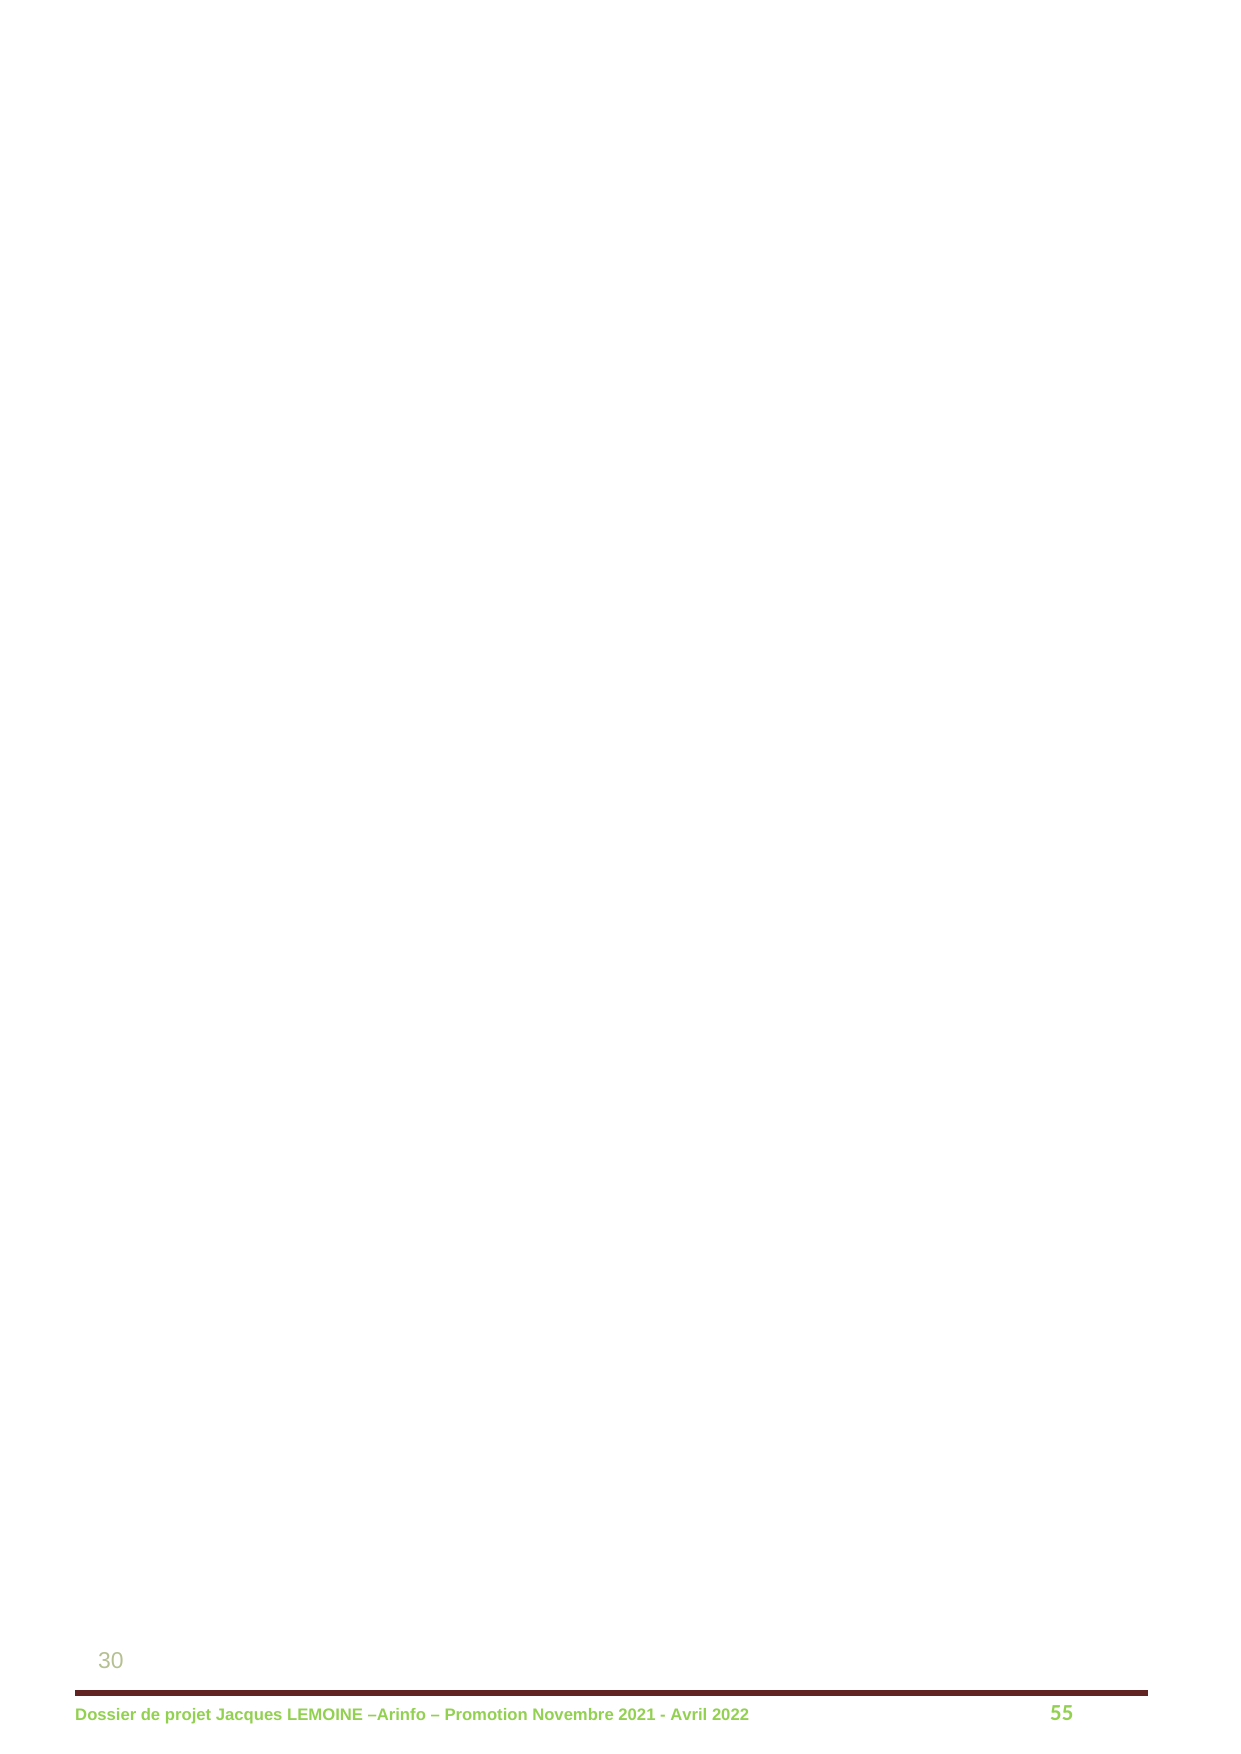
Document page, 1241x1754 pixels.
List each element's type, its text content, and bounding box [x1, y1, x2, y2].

text 30 [98, 1647, 1148, 1673]
